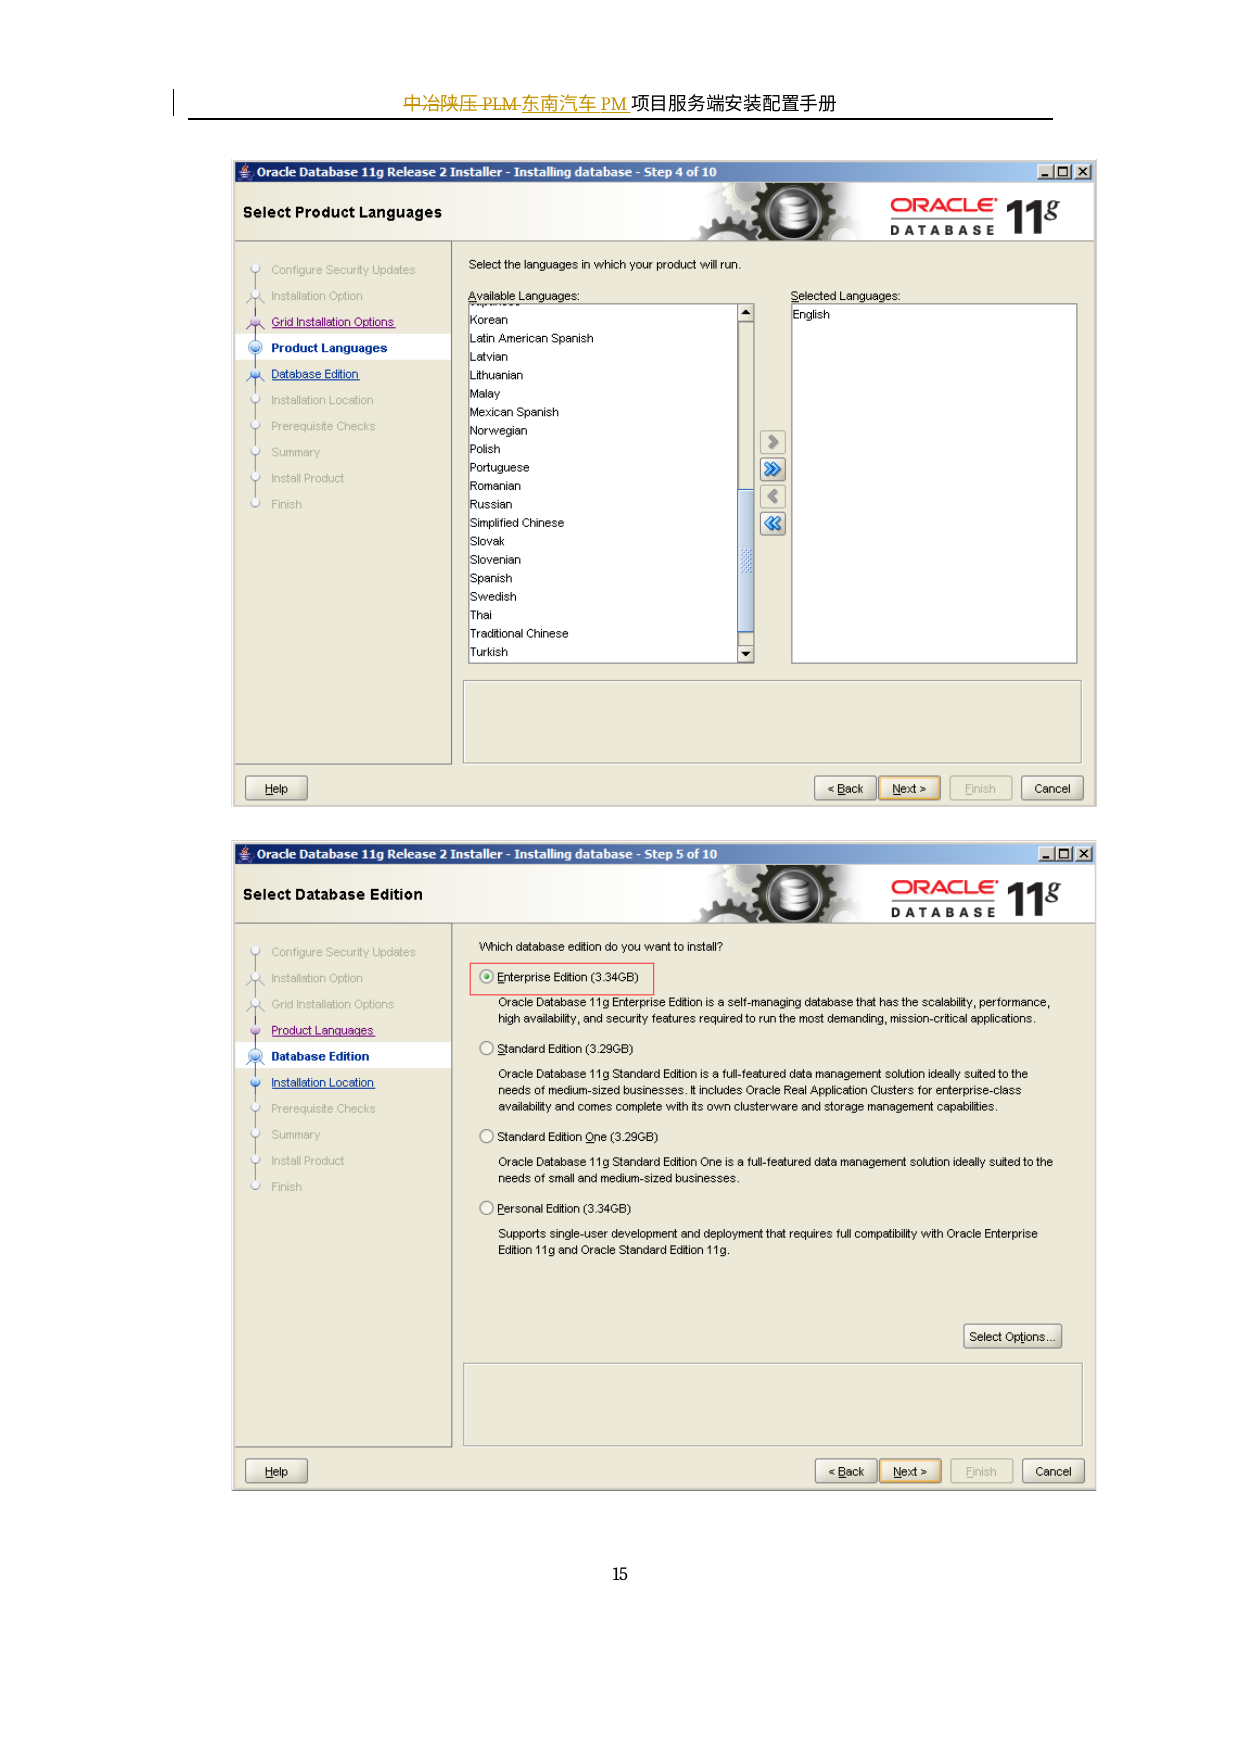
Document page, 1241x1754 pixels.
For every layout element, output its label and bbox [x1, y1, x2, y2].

picture [231, 159, 1097, 807]
picture [231, 840, 1097, 1491]
